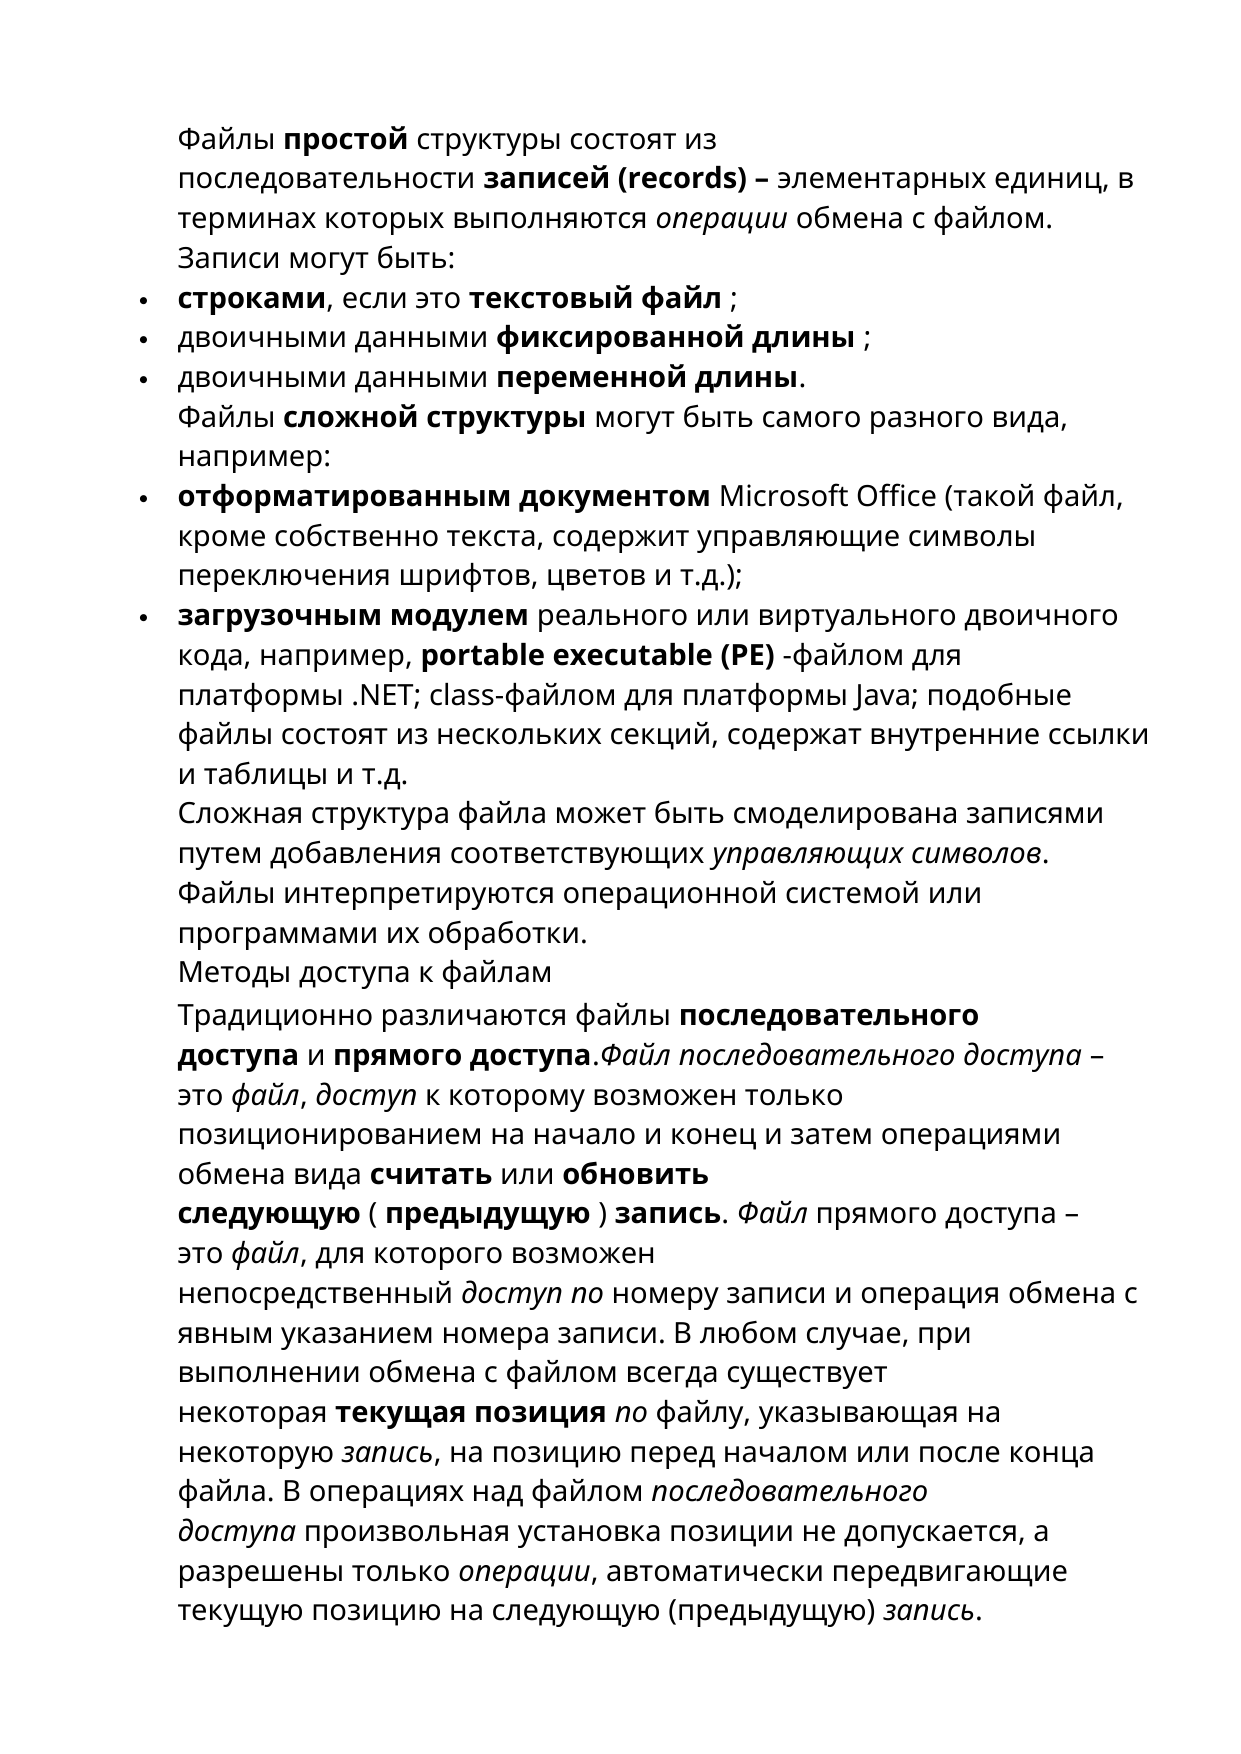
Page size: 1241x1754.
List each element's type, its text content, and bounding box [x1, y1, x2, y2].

subtitle Методы доступа к файлам [177, 952, 1152, 991]
text Традиционно различаются файлы последовательного доступа и прямого доступа.Файл последовательного доступа – это файл, доступ к которому возможен только позиционированием на начало и конец и затем операциями обмена вида считать или обновить следующую ( предыдущую ) запись. Файл прямого доступа – это файл, для которого возможен непосредственный доступ по номеру записи и операция обмена с явным указанием номера записи. В любом случае, при выполнении обмена с файлом всегда существует некоторая текущая позиция по файлу, указывающая на некоторую запись, на позицию перед началом или после конца файла. В операциях над файлом последовательного доступа произвольная установка позиции не допускается, а разрешены только операции, автоматически передвигающие текущую позицию на следующую (предыдущую) запись. [177, 994, 1152, 1629]
text Сложная структура файла может быть смоделирована записями путем добавления соответствующих управляющих символов. [177, 793, 1152, 872]
list загрузочным модулем реального или виртуального двоичного кода, например, portable executable (PE) -файлом для платформы .NET; class-файлом для платформы Java; подобные файлы состоят из нескольких секций, содержат внутренние ссылки и таблицы и т.д. [140, 594, 1152, 793]
list двоичными данными переменной длины. [140, 356, 1152, 396]
text Файлы простой структуры состоят из последовательности записей (records) – элементарных единиц, в терминах которых выполняются операции обмена с файлом. Записи могут быть: [177, 118, 1152, 277]
text Файлы сложной структуры могут быть самого разного вида, например: [177, 396, 1152, 475]
list строками, если это текстовый файл ; [140, 277, 1152, 317]
list отформатированным документом Microsoft Office (такой файл, кроме собственно текста, содержит управляющие символы переключения шрифтов, цветов и т.д.); [140, 475, 1152, 594]
list двоичными данными фиксированной длины ; [140, 317, 1152, 356]
text Файлы интерпретируются операционной системой или программами их обработки. [177, 872, 1152, 952]
